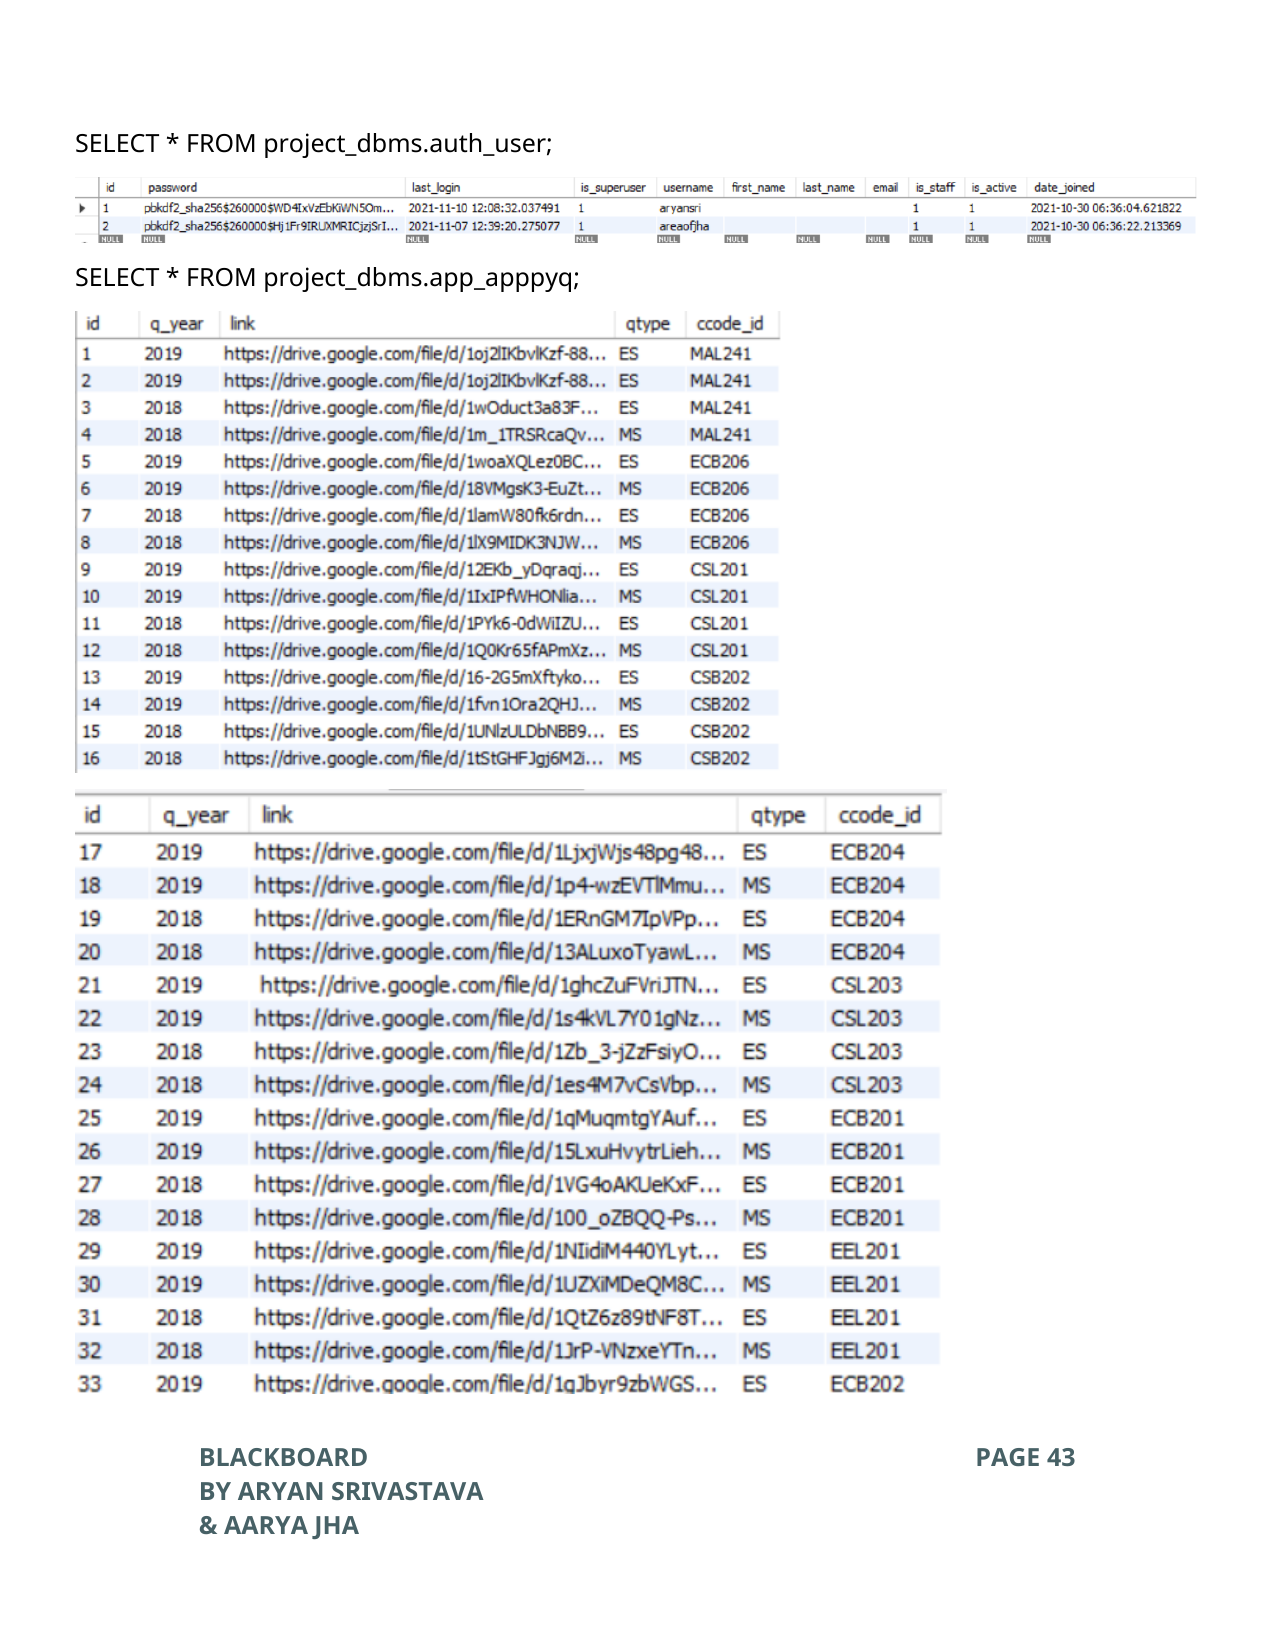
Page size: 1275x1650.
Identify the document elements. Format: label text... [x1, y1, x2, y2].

text SELECT * FROM project_dbms.auth_user; [75, 126, 1200, 160]
picture [75, 177, 1200, 243]
picture [75, 789, 947, 1394]
picture [75, 311, 783, 773]
